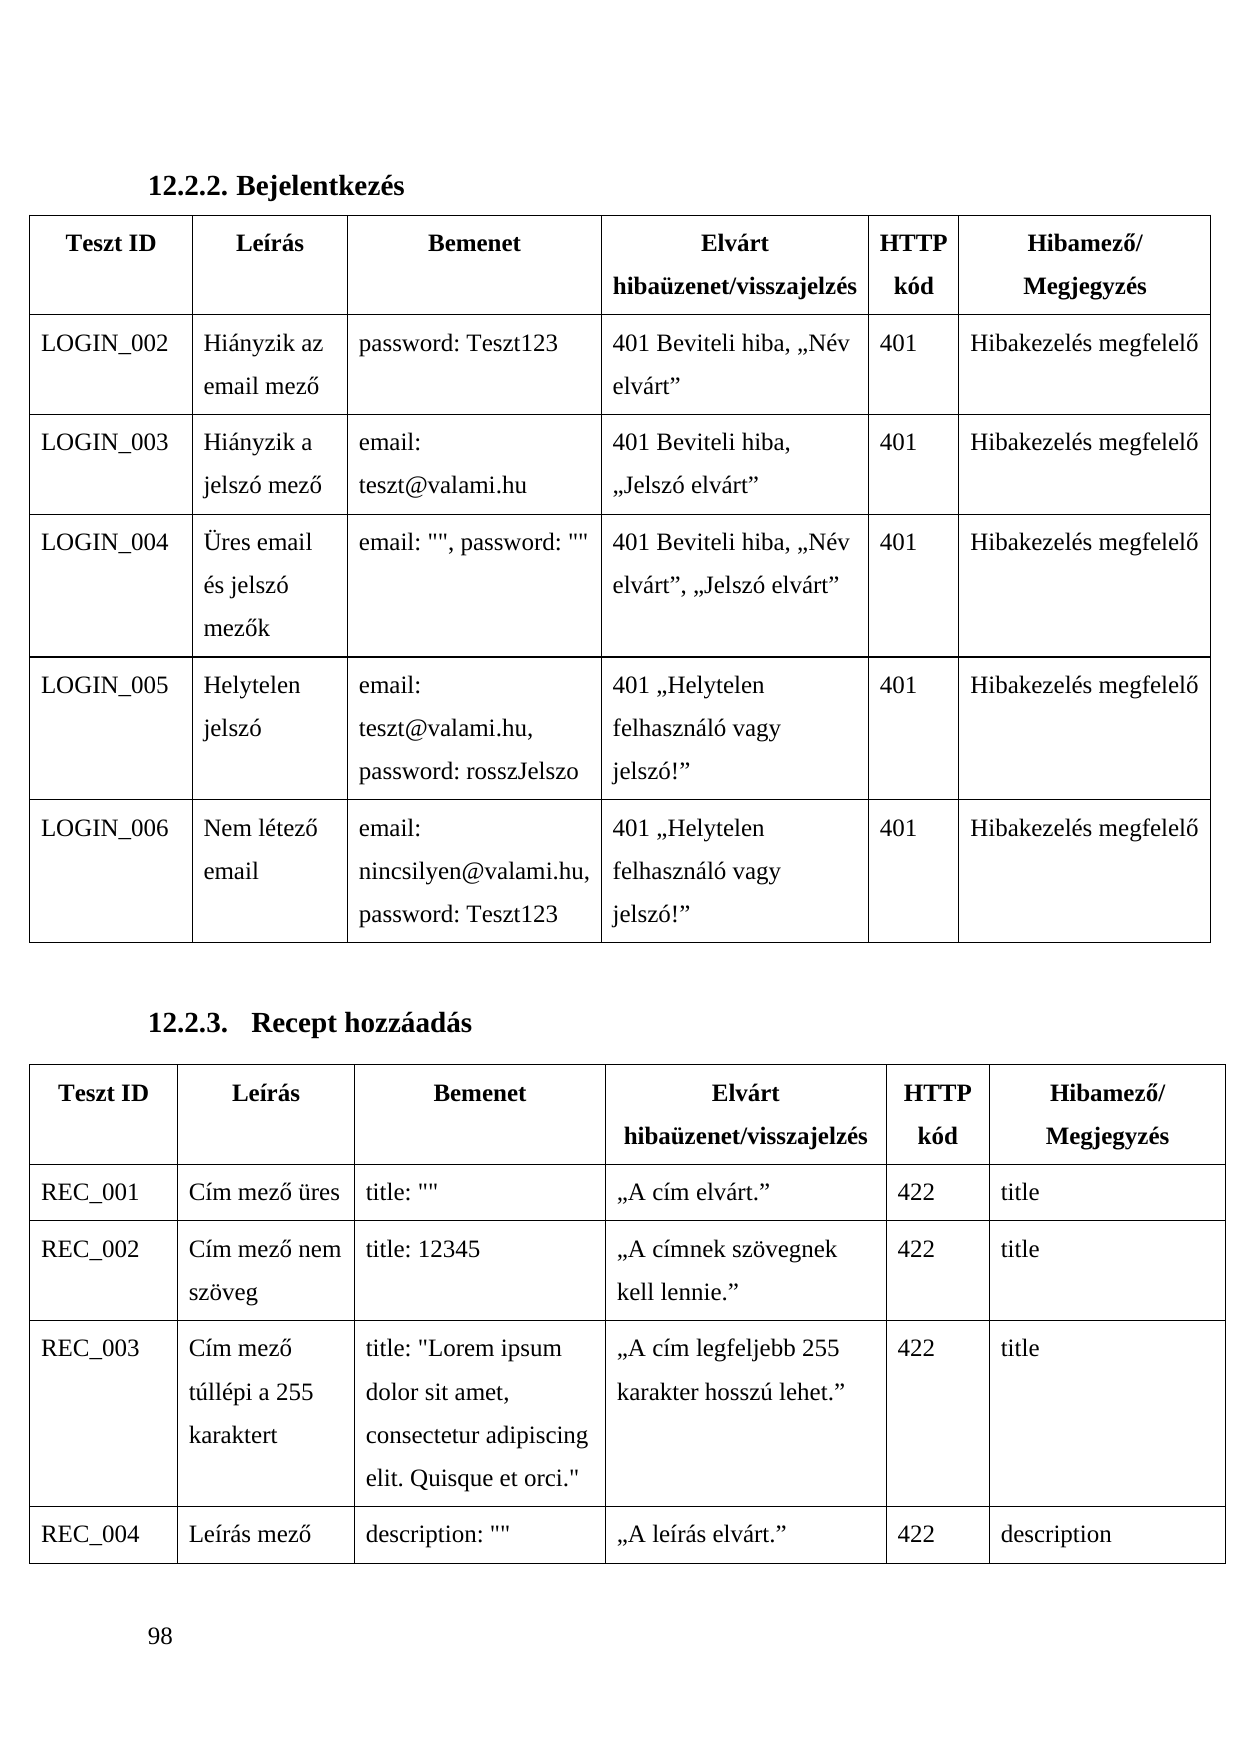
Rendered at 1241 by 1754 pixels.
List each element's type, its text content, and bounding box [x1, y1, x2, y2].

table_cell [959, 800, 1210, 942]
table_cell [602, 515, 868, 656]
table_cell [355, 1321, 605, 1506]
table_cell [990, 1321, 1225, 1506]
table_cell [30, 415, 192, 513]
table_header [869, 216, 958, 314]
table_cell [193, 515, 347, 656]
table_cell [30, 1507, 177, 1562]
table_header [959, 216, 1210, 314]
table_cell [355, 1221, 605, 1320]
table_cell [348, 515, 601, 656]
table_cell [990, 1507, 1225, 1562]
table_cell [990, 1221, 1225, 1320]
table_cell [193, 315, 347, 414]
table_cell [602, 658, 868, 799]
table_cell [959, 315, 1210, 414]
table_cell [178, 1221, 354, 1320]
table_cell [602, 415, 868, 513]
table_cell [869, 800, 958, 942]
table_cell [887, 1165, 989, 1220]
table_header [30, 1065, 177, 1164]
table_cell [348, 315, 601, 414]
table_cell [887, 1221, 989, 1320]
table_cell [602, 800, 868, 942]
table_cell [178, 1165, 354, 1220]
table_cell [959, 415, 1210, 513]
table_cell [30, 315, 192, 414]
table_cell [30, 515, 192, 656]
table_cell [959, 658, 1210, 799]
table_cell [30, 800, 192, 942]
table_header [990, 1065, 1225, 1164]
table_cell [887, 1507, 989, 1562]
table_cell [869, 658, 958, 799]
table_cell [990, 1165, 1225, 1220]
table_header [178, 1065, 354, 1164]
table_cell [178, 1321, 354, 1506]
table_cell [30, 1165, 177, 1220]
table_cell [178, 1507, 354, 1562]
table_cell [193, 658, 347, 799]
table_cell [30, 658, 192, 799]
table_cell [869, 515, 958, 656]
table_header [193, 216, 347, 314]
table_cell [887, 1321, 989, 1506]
text Recept hozzáadás [148, 1006, 1093, 1039]
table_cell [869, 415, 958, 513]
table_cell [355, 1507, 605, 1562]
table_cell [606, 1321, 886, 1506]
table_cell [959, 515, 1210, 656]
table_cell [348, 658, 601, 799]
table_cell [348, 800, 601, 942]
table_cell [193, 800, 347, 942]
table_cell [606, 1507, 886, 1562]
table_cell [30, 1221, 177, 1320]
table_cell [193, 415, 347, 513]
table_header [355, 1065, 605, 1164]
text Bejelentkezés [148, 168, 1093, 202]
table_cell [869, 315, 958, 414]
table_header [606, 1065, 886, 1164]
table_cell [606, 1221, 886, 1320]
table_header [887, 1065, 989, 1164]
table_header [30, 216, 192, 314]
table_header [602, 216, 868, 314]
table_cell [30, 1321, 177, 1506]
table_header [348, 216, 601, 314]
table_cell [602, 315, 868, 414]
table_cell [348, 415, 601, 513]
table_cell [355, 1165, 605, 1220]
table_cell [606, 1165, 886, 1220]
